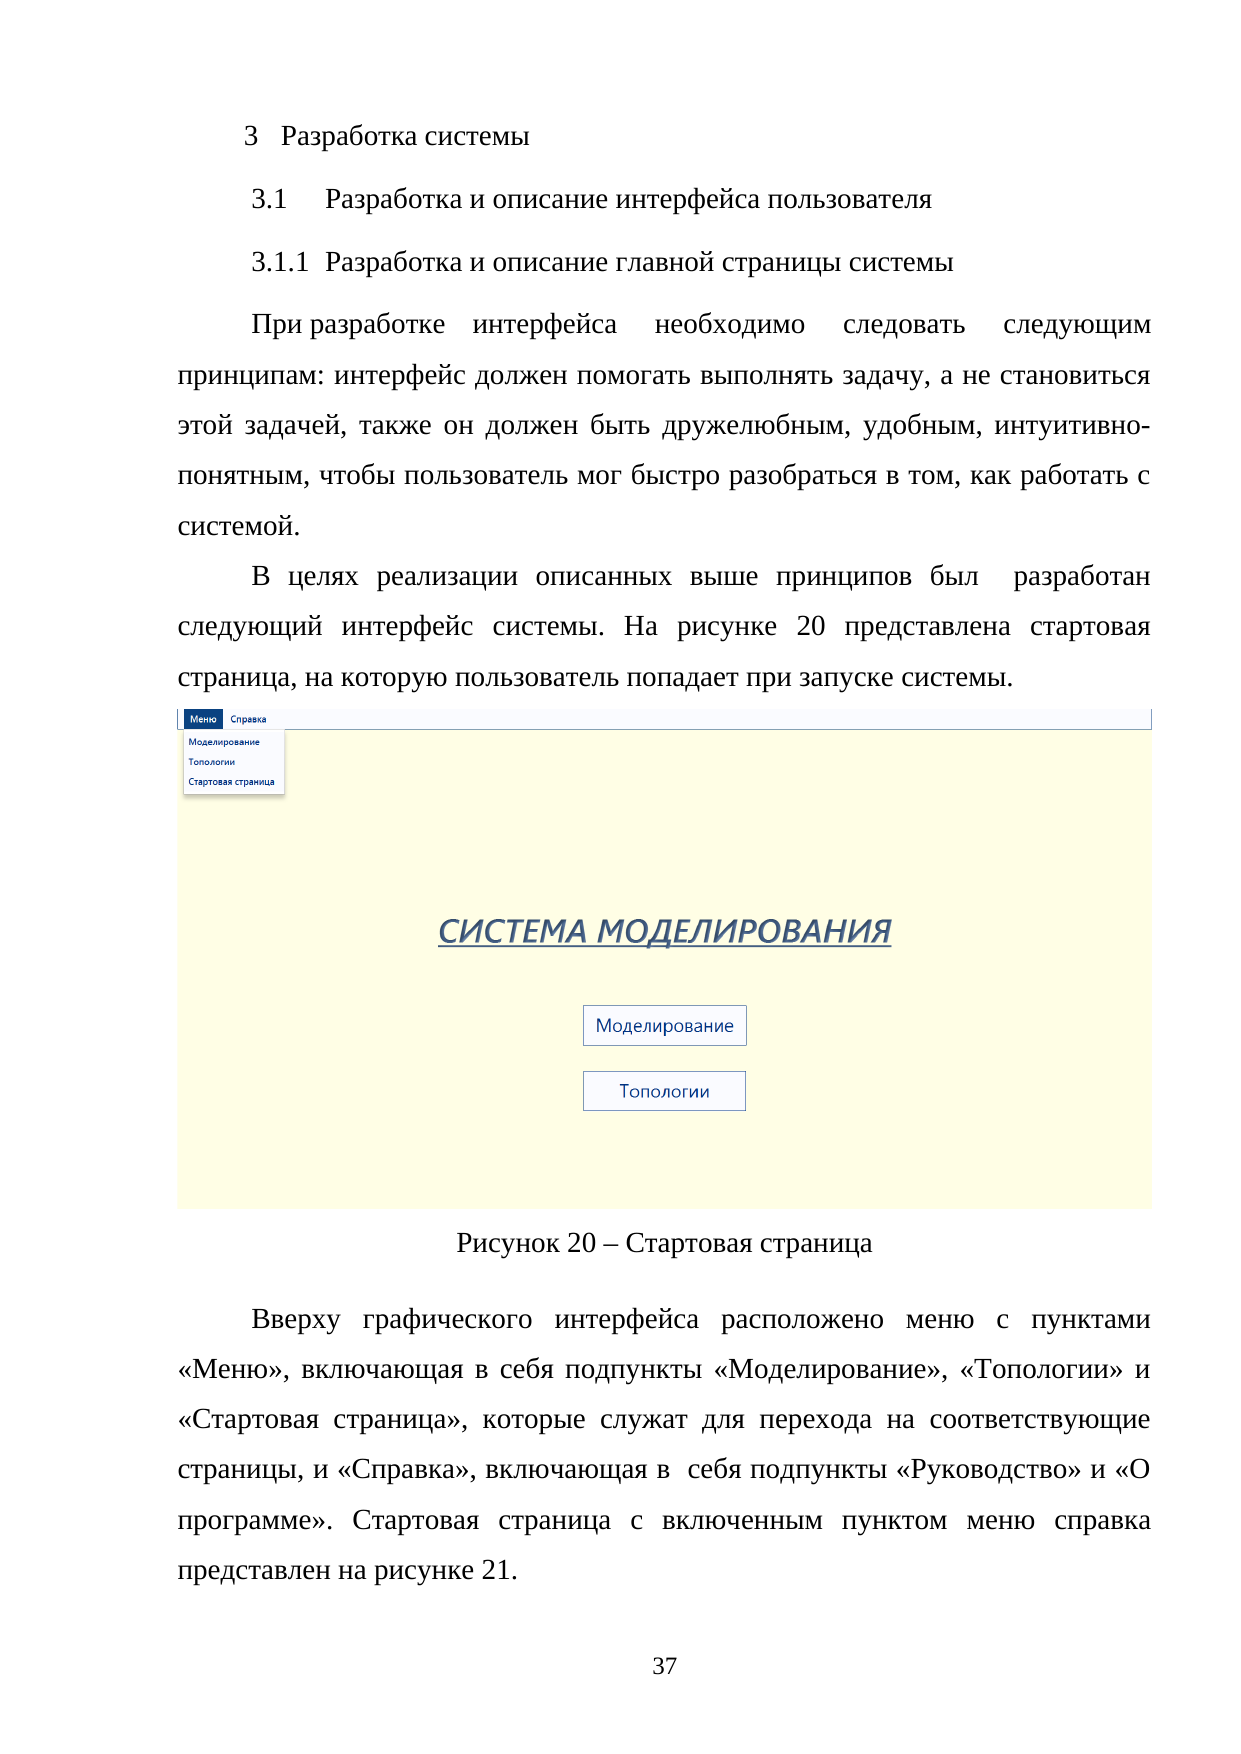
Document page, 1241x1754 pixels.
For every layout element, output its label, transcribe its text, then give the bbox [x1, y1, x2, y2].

text Вверху графического интерфейса расположено меню с пунктами «Меню», включающая в себя подпункты «Моделирование», «Топологии» и «Стартовая страница», которые служат для перехода на соответствующие страницы, и «Справка», включающая в себя подпункты «Руководство» и «О программе». Стартовая страница с включенным пунктом меню справка представлен на рисунке 21. [177, 1301, 1152, 1586]
text Разработка и описание главной страницы системы [236, 244, 1152, 277]
picture [177, 709, 1152, 1209]
text При разработке интерфейса необходимо следовать следующим принципам: интерфейс должен помогать выполнять задачу, а не становиться этой задачей, также он должен быть дружелюбным, удобным, интуитивно-понятным, чтобы пользователь мог быстро разобраться в том, как работать с системой. [177, 307, 1152, 541]
text В целях реализации описанных выше принципов был разработан следующий интерфейс системы. На рисунке 20 представлена стартовая страница, на которую пользователь попадает при запуске системы. [177, 558, 1152, 692]
text Рисунок 20 ‒ Стартовая страница [177, 1225, 1152, 1259]
text Разработка системы [177, 118, 1152, 152]
text Разработка и описание интерфейса пользователя [177, 181, 1152, 214]
